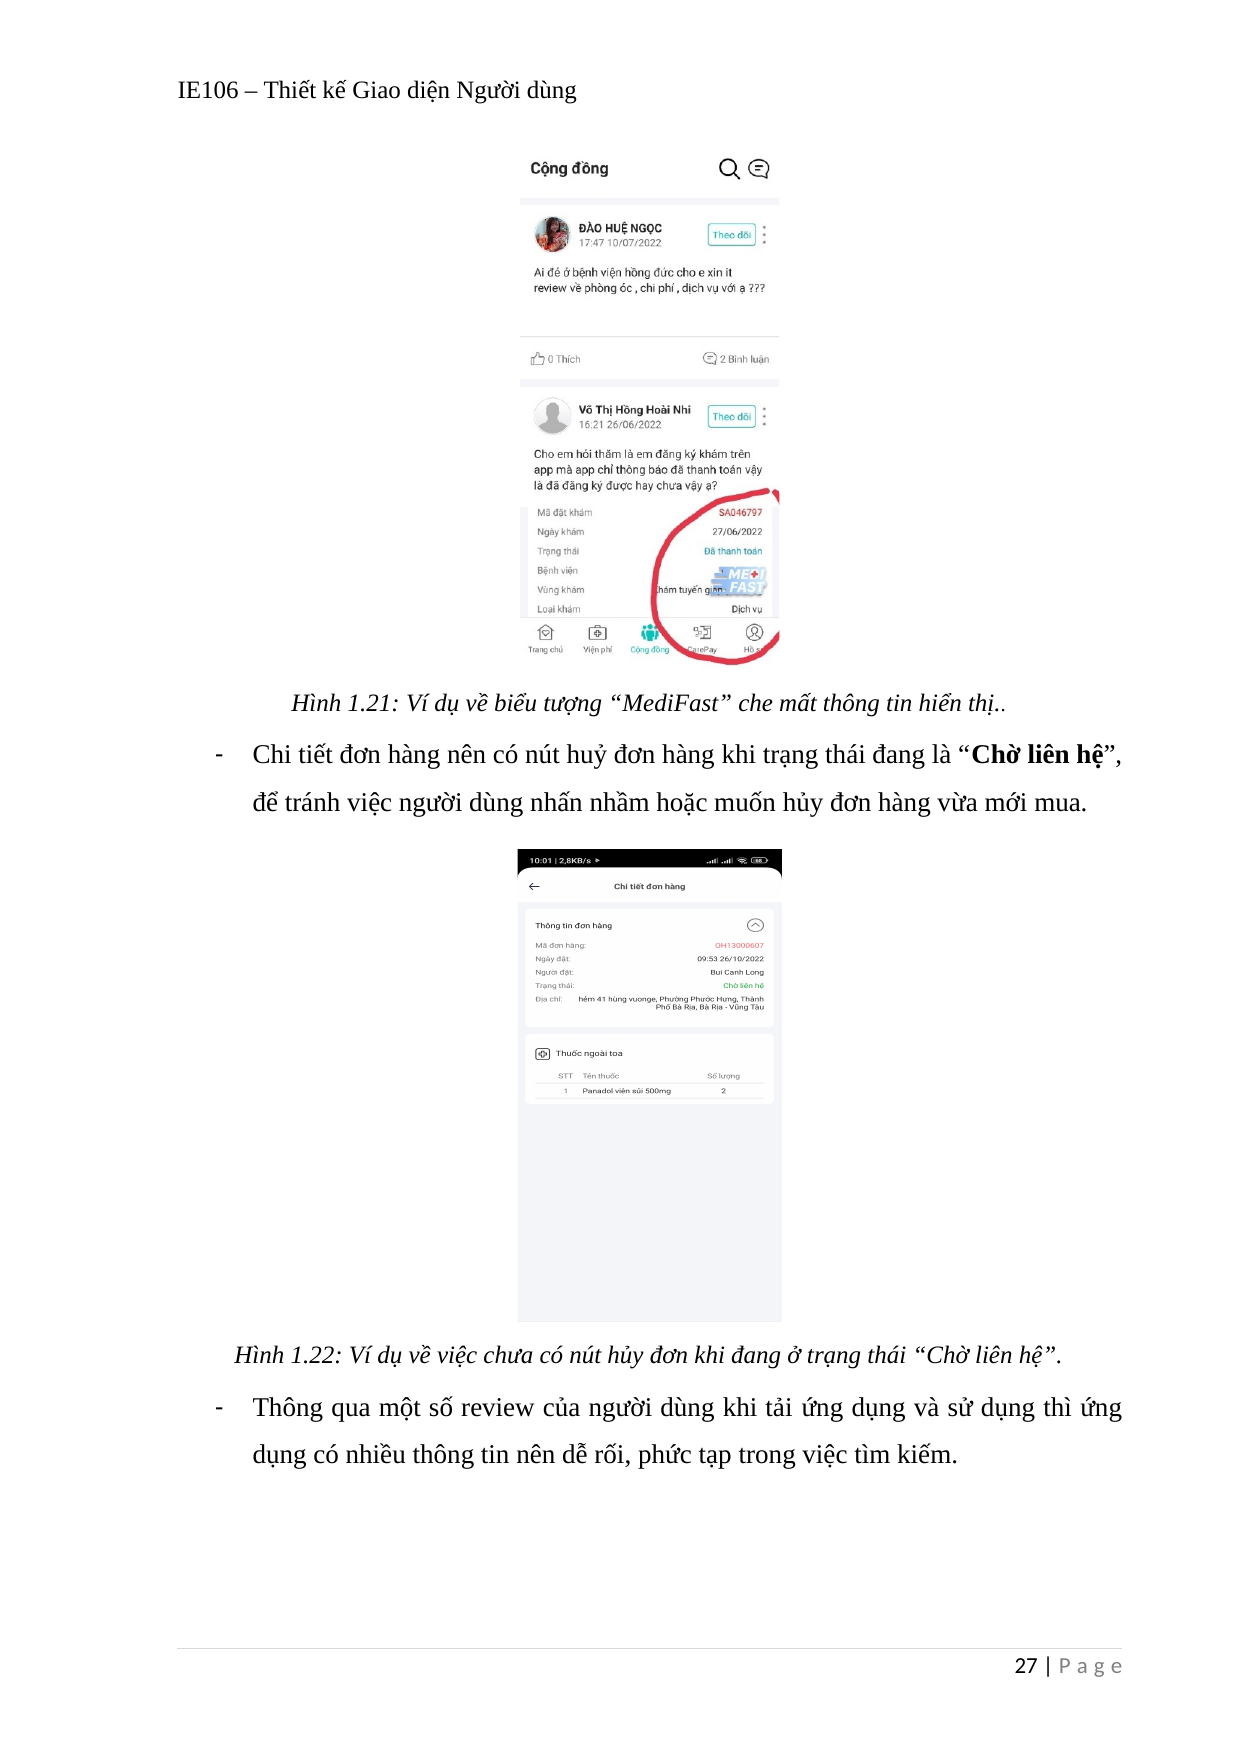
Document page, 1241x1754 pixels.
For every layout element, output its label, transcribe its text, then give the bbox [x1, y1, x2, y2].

list Chi tiết đơn hàng nên có nút huỷ đơn hàng khi trạng thái đang là “Chờ liên hệ”, để tránh việc người dùng nhấn nhầm hoặc muốn hủy đơn hàng vừa mới mua. [215, 737, 1122, 817]
picture [519, 150, 780, 669]
text Hình 1.21: Ví dụ về biểu tượng “MediFast” che mất thông tin hiển thị.. [177, 688, 1122, 717]
list Thông qua một số review của người dùng khi tải ứng dụng và sử dụng thì ứng dụng có nhiều thông tin nên dễ rối, phức tạp trong việc tìm kiếm. [215, 1390, 1122, 1470]
picture [517, 849, 782, 1322]
text Hình 1.22: Ví dụ về việc chưa có nút hủy đơn khi đang ở trạng thái “Chờ liên hệ”. [177, 1340, 1122, 1369]
